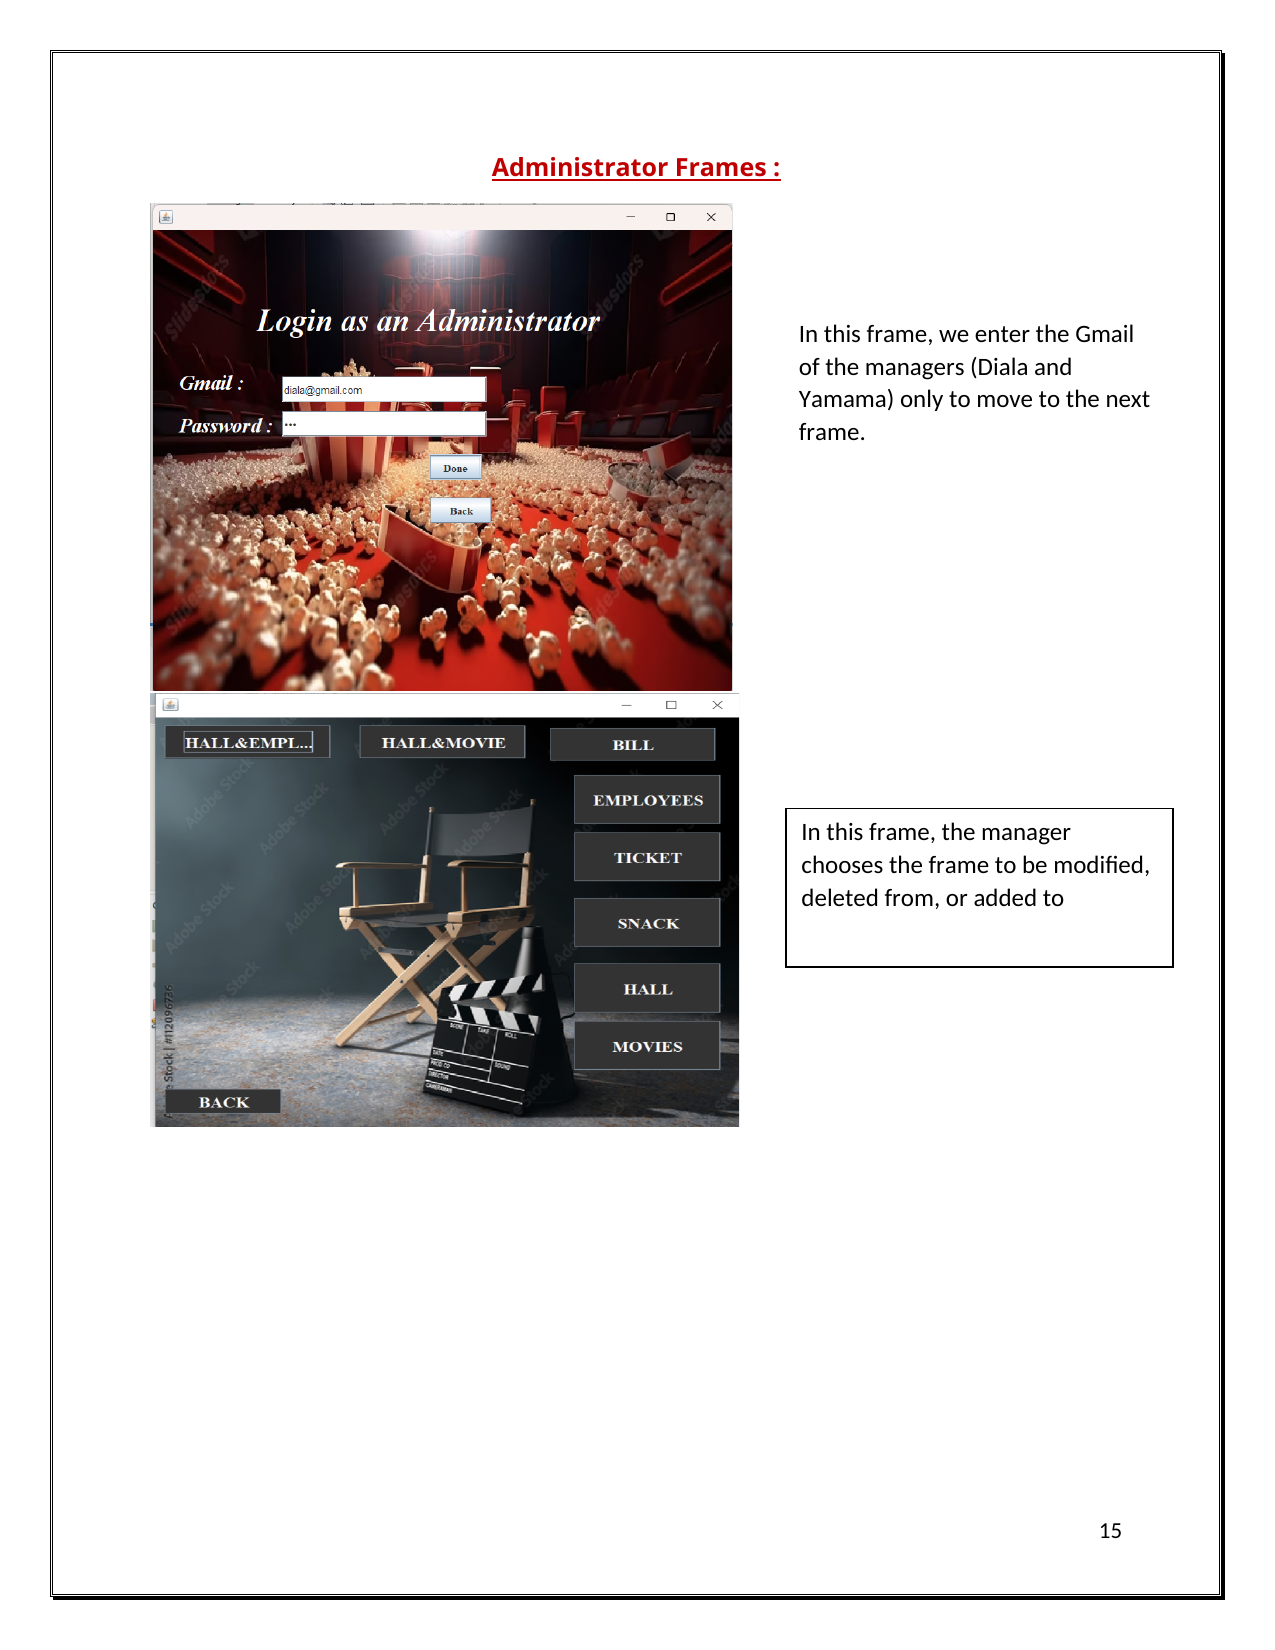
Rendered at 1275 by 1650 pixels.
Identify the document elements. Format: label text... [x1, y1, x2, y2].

picture [150, 693, 740, 1127]
picture [150, 203, 733, 691]
text Administrator Frames : [150, 150, 1122, 184]
